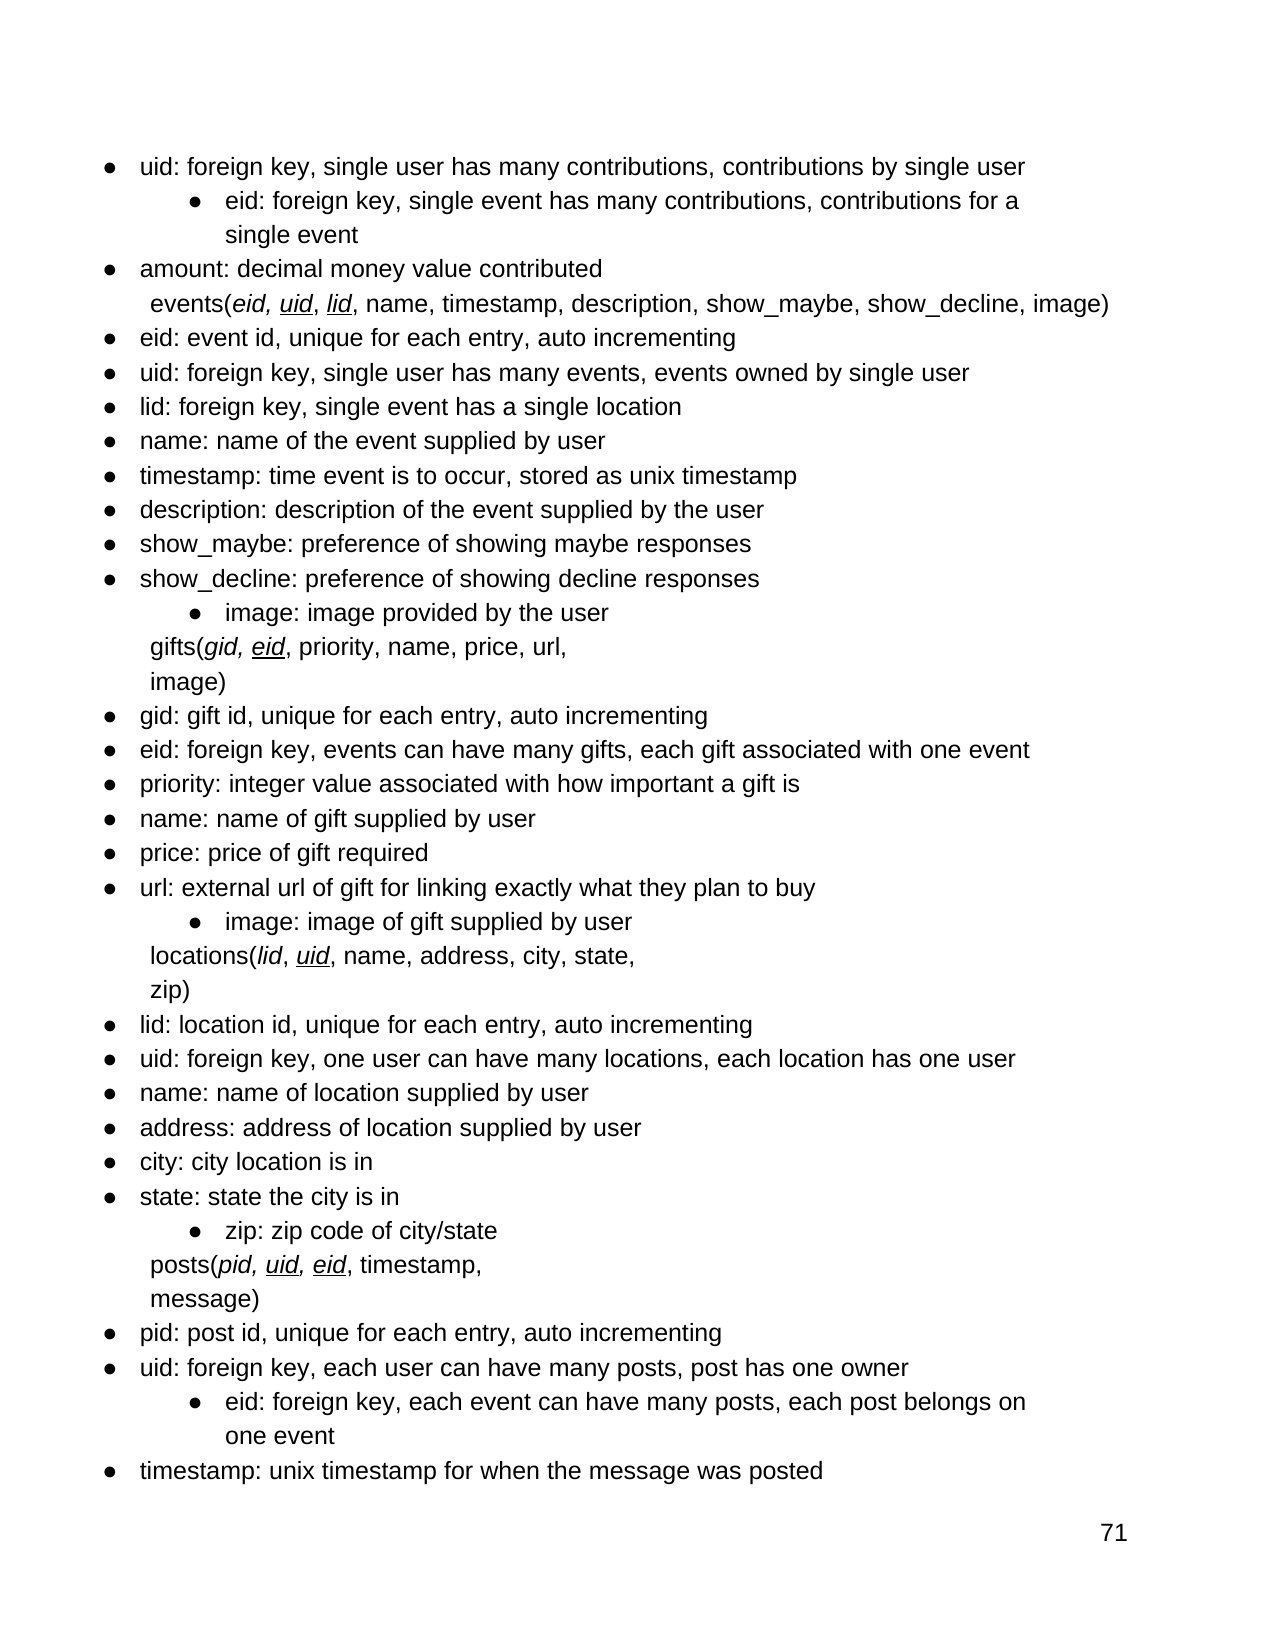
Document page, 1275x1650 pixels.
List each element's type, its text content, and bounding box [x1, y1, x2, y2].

list uid: foreign key, one user can have many locations, each location has one user [102, 1044, 1137, 1073]
list eid: foreign key, each event can have many posts, each post belongs on one event [187, 1387, 1074, 1450]
list url: external url of gift for linking exactly what they plan to buy [102, 873, 1137, 901]
list show_maybe: preference of showing maybe responses [102, 529, 1137, 558]
text events(eid, uid, lid, name, timestamp, description, show_maybe, show_decline, image) [150, 289, 1137, 317]
list amount: decimal money value contributed [102, 254, 1137, 283]
list uid: foreign key, each user can have many posts, post has one owner [102, 1353, 1137, 1382]
list timestamp: time event is to occur, stored as unix timestamp [102, 461, 1137, 489]
list name: name of gift supplied by user [102, 804, 1137, 833]
list description: description of the event supplied by the user [102, 495, 1137, 524]
list uid: foreign key, single user has many contributions, contributions by single user [102, 152, 1137, 180]
list gid: gift id, unique for each entry, auto incrementing [102, 701, 1137, 729]
list city: city location is in [102, 1147, 1137, 1176]
list image: image of gift supplied by user locations(lid, uid, name, address, city, state, zip) [150, 907, 682, 1004]
list uid: foreign key, single user has many events, events owned by single user [102, 357, 1137, 386]
list lid: location id, unique for each entry, auto incrementing [102, 1009, 1137, 1038]
list eid: event id, unique for each entry, auto incrementing [102, 323, 1137, 352]
list timestamp: unix timestamp for when the message was posted [102, 1456, 1137, 1484]
list state: state the city is in [102, 1181, 1137, 1210]
list name: name of location supplied by user [102, 1078, 1137, 1107]
list zip: zip code of city/state posts(pid, uid, eid, timestamp, message) [150, 1216, 599, 1313]
list address: address of location supplied by user [102, 1113, 1137, 1141]
list lid: foreign key, single event has a single location [102, 392, 1137, 421]
list eid: foreign key, events can have many gifts, each gift associated with one event [102, 735, 1137, 764]
list eid: foreign key, single event has many contributions, contributions for a single event [187, 186, 1091, 249]
list pid: post id, unique for each entry, auto incrementing [102, 1318, 1137, 1347]
list priority: integer value associated with how important a gift is [102, 769, 1137, 798]
list price: price of gift required [102, 838, 1137, 867]
list image: image provided by the user gifts(gid, eid, priority, name, price, url, image) [150, 598, 650, 695]
list name: name of the event supplied by user [102, 426, 1137, 455]
list show_decline: preference of showing decline responses [102, 564, 1137, 592]
